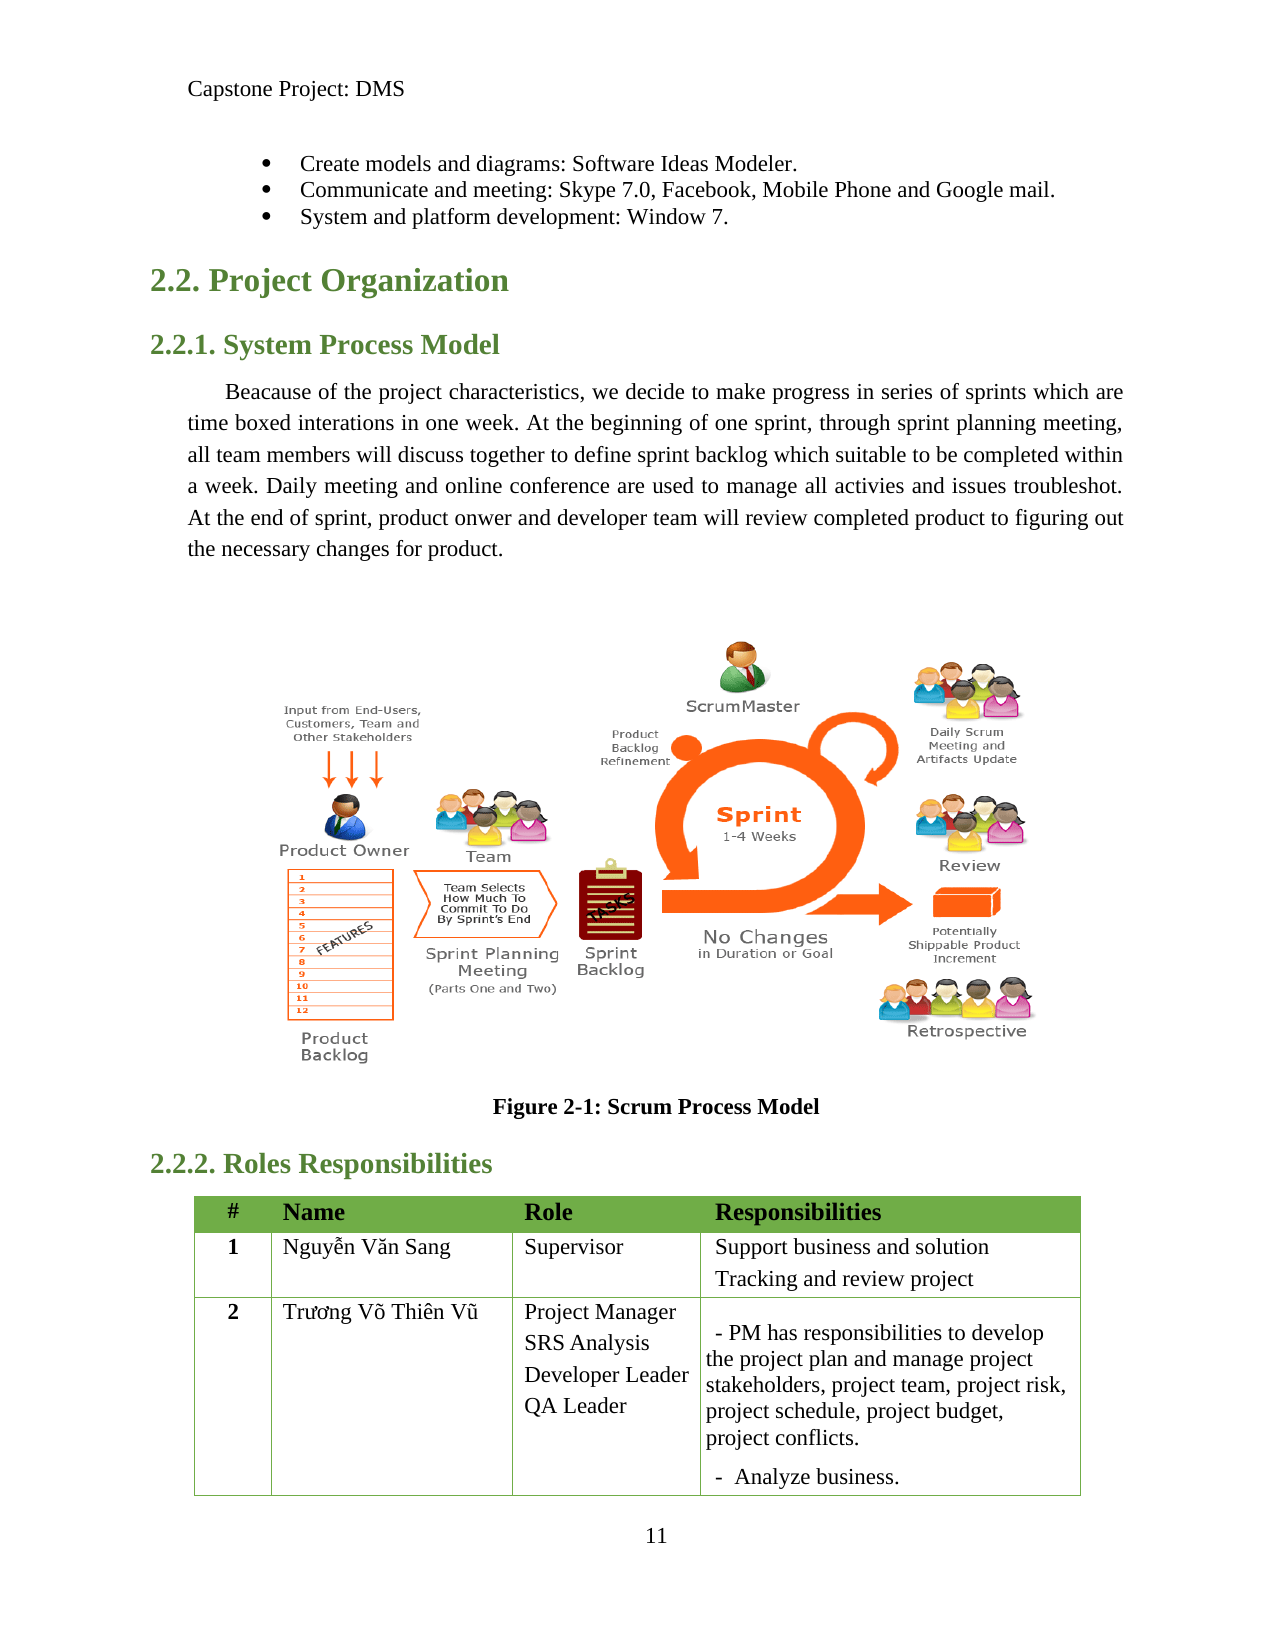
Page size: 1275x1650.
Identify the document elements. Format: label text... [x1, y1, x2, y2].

table_header Responsibilities [701, 1198, 1080, 1232]
table_cell Supervisor [513, 1233, 700, 1297]
table_header # [195, 1198, 271, 1232]
table_header Name [272, 1198, 512, 1232]
table_cell Trương Võ Thiên Vũ [272, 1298, 512, 1495]
table_header Role [513, 1198, 700, 1232]
text Beacause of the project characteristics, we decide to make progress in series of sprints which are time boxed interations in one week. At the beginning of one sprint, through sprint planning meeting, all team members will discuss together to define sprint backlog which suitable to be completed within a week. Daily meeting and online conference are used to manage all activies and issues troubleshot. At the end of sprint, product onwer and developer team will review completed product to figuring out the necessary changes for product. [187, 378, 1125, 562]
picture [228, 621, 1046, 1073]
table_cell 1 [195, 1233, 271, 1297]
table_cell Nguyễn Văn Sang [272, 1233, 512, 1297]
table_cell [701, 1298, 1080, 1495]
list Create models and diagrams: Software Ideas Modeler. [262, 150, 1125, 176]
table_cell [513, 1298, 700, 1495]
subtitle Roles Responsibilities [150, 1146, 1125, 1179]
list Communicate and meeting: Skype 7.0, Facebook, Mobile Phone and Google mail. [262, 176, 1125, 203]
subtitle System Process Model [150, 327, 1125, 361]
table_cell 2 [195, 1298, 271, 1495]
list System and platform development: Window 7. [262, 203, 1125, 229]
table_cell Support business and solution Tracking and review project [701, 1233, 1080, 1297]
subtitle Project Organization [150, 260, 1125, 299]
